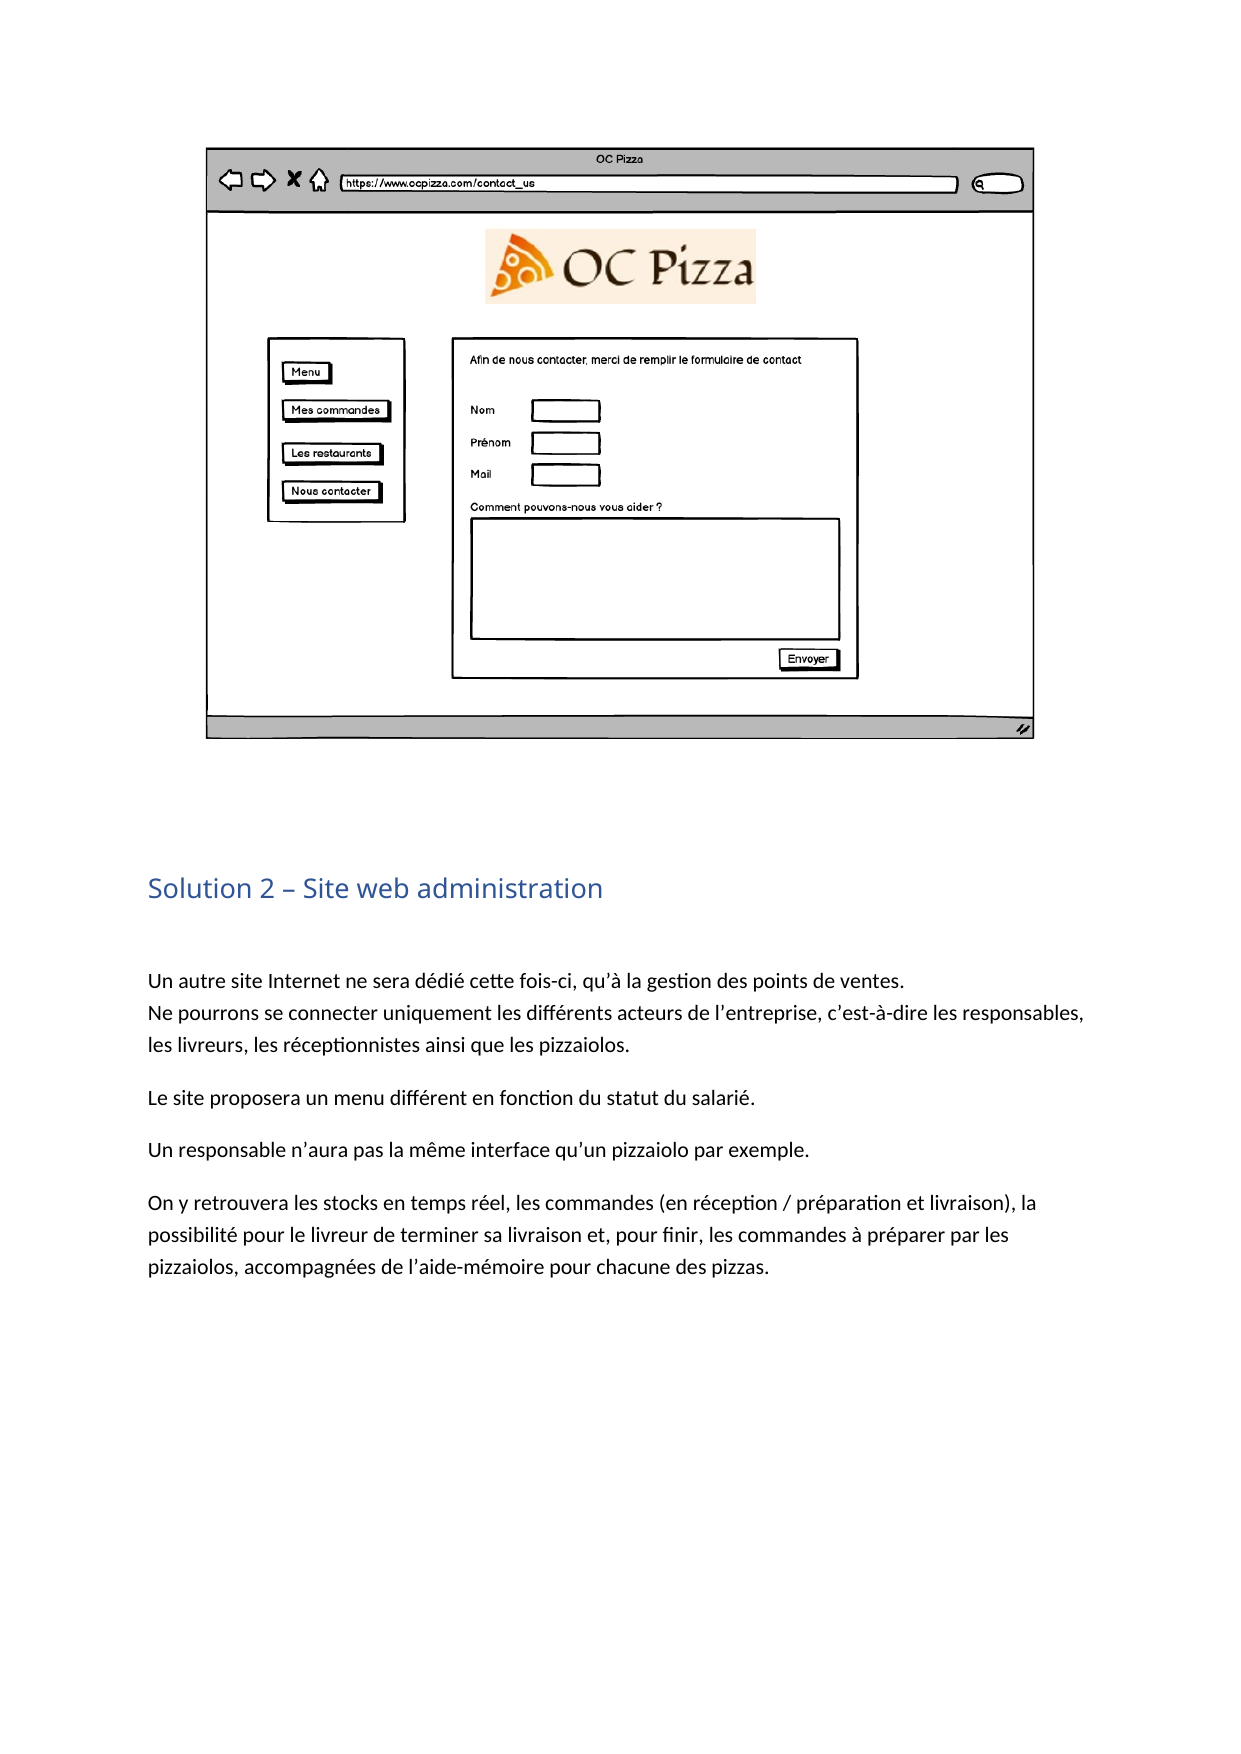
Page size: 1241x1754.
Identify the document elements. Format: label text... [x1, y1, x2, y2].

text Le site proposera un menu différent en fonction du statut du salarié. [148, 1084, 1093, 1110]
subtitle Solution 2 – Site web administration [148, 870, 1093, 907]
text Un responsable n’aura pas la même interface qu’un pizzaiolo par exemple. [148, 1136, 1093, 1163]
picture [205, 147, 1035, 739]
text Un autre site Internet ne sera dédié cette fois-ci, qu’à la gestion des points de ventes. Ne pourrons se connecter uniquement les différents acteurs de l’entreprise, c’est-à-dire les responsables, les livreurs, les réceptionnistes ainsi que les pizzaiolos. [148, 967, 1093, 1057]
text On y retrouvera les stocks en temps réel, les commandes (en réception / préparation et livraison), la possibilité pour le livreur de terminer sa livraison et, pour finir, les commandes à préparer par les pizzaiolos, accompagnées de l’aide-mémoire pour chacune des pizzas. [148, 1189, 1093, 1280]
